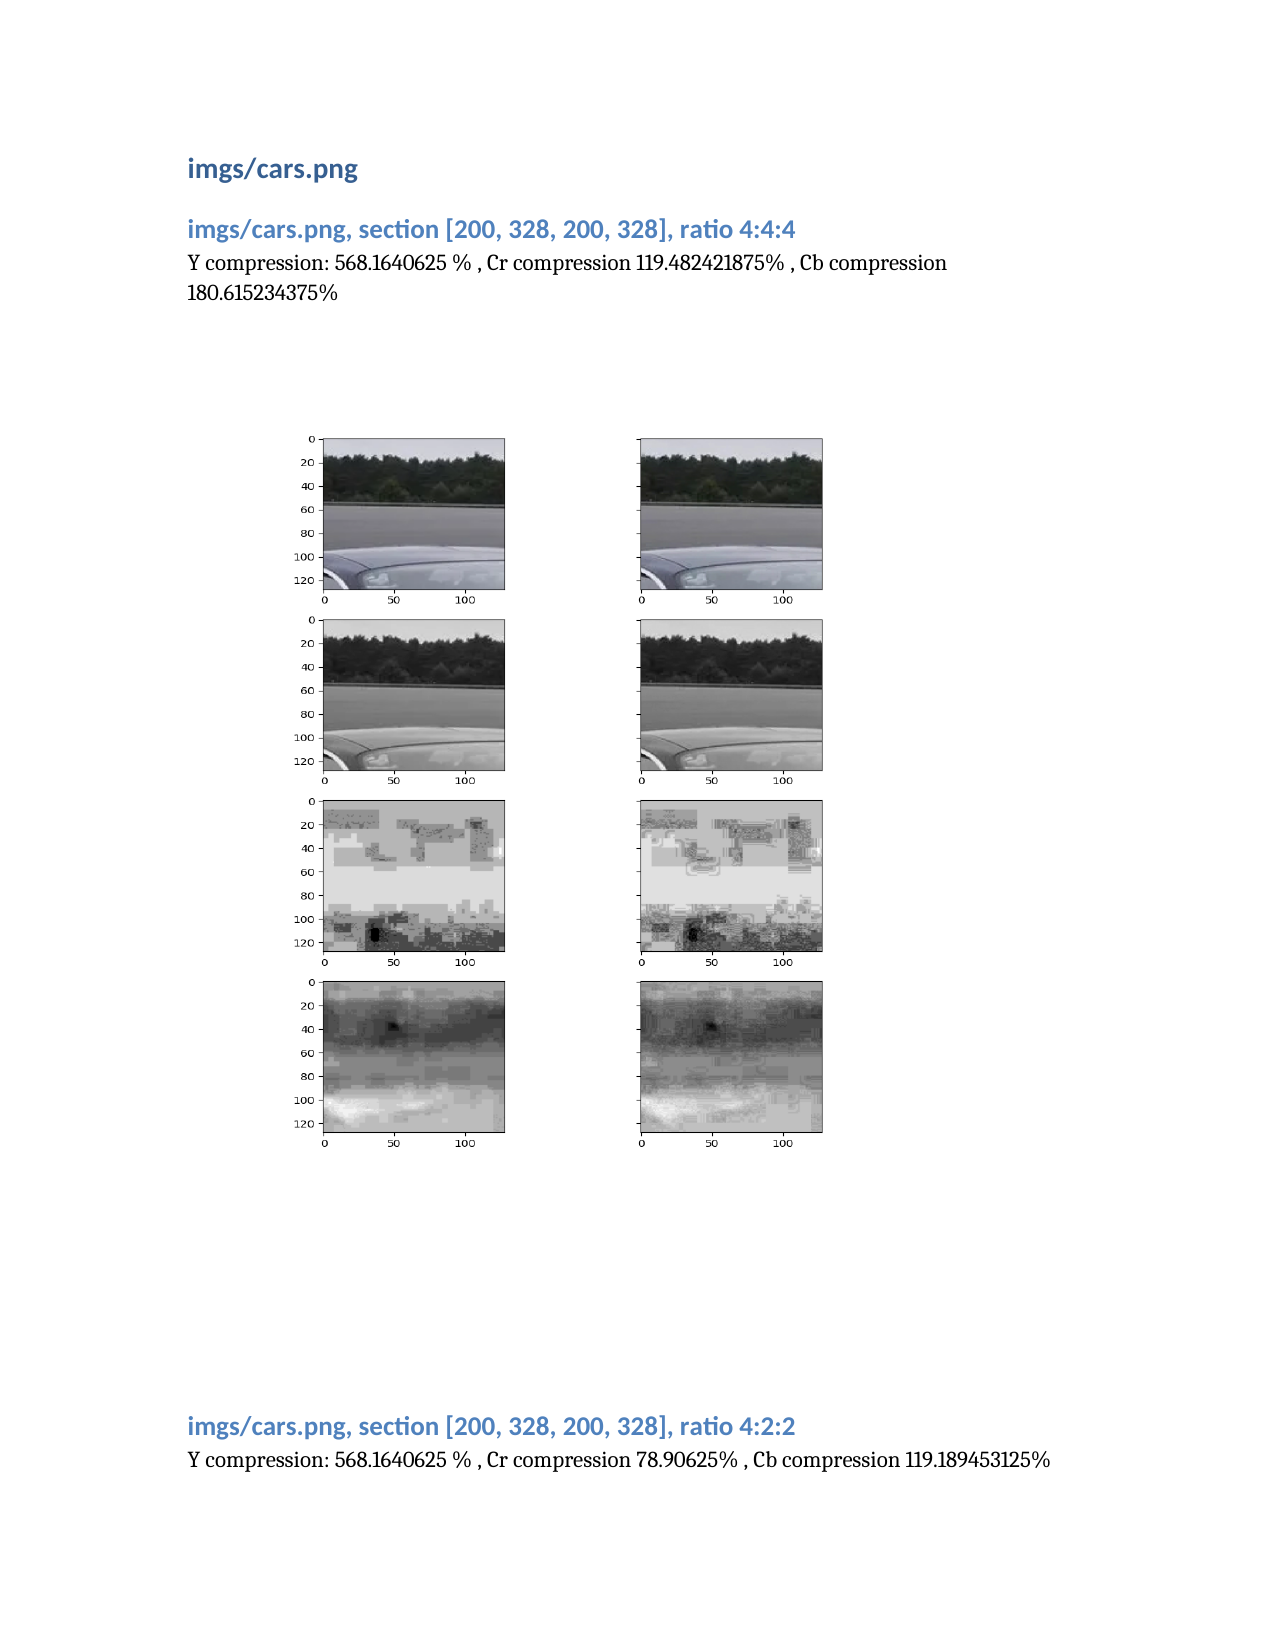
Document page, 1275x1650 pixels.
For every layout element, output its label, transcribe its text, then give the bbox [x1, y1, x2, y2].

subtitle imgs/cars.png, section [200, 328, 200, 328], ratio 4:2:2 [187, 1409, 1087, 1442]
subtitle imgs/cars.png, section [200, 328, 200, 328], ratio 4:4:4 [187, 212, 1087, 245]
text Y compression: 568.1640625 % , Cr compression 119.482421875% , Cb compression 180.615234375% [187, 250, 1087, 306]
subtitle imgs/cars.png [187, 150, 1087, 186]
picture [187, 331, 938, 1231]
text Y compression: 568.1640625 % , Cr compression 78.90625% , Cb compression 119.189453125% [187, 1447, 1087, 1473]
